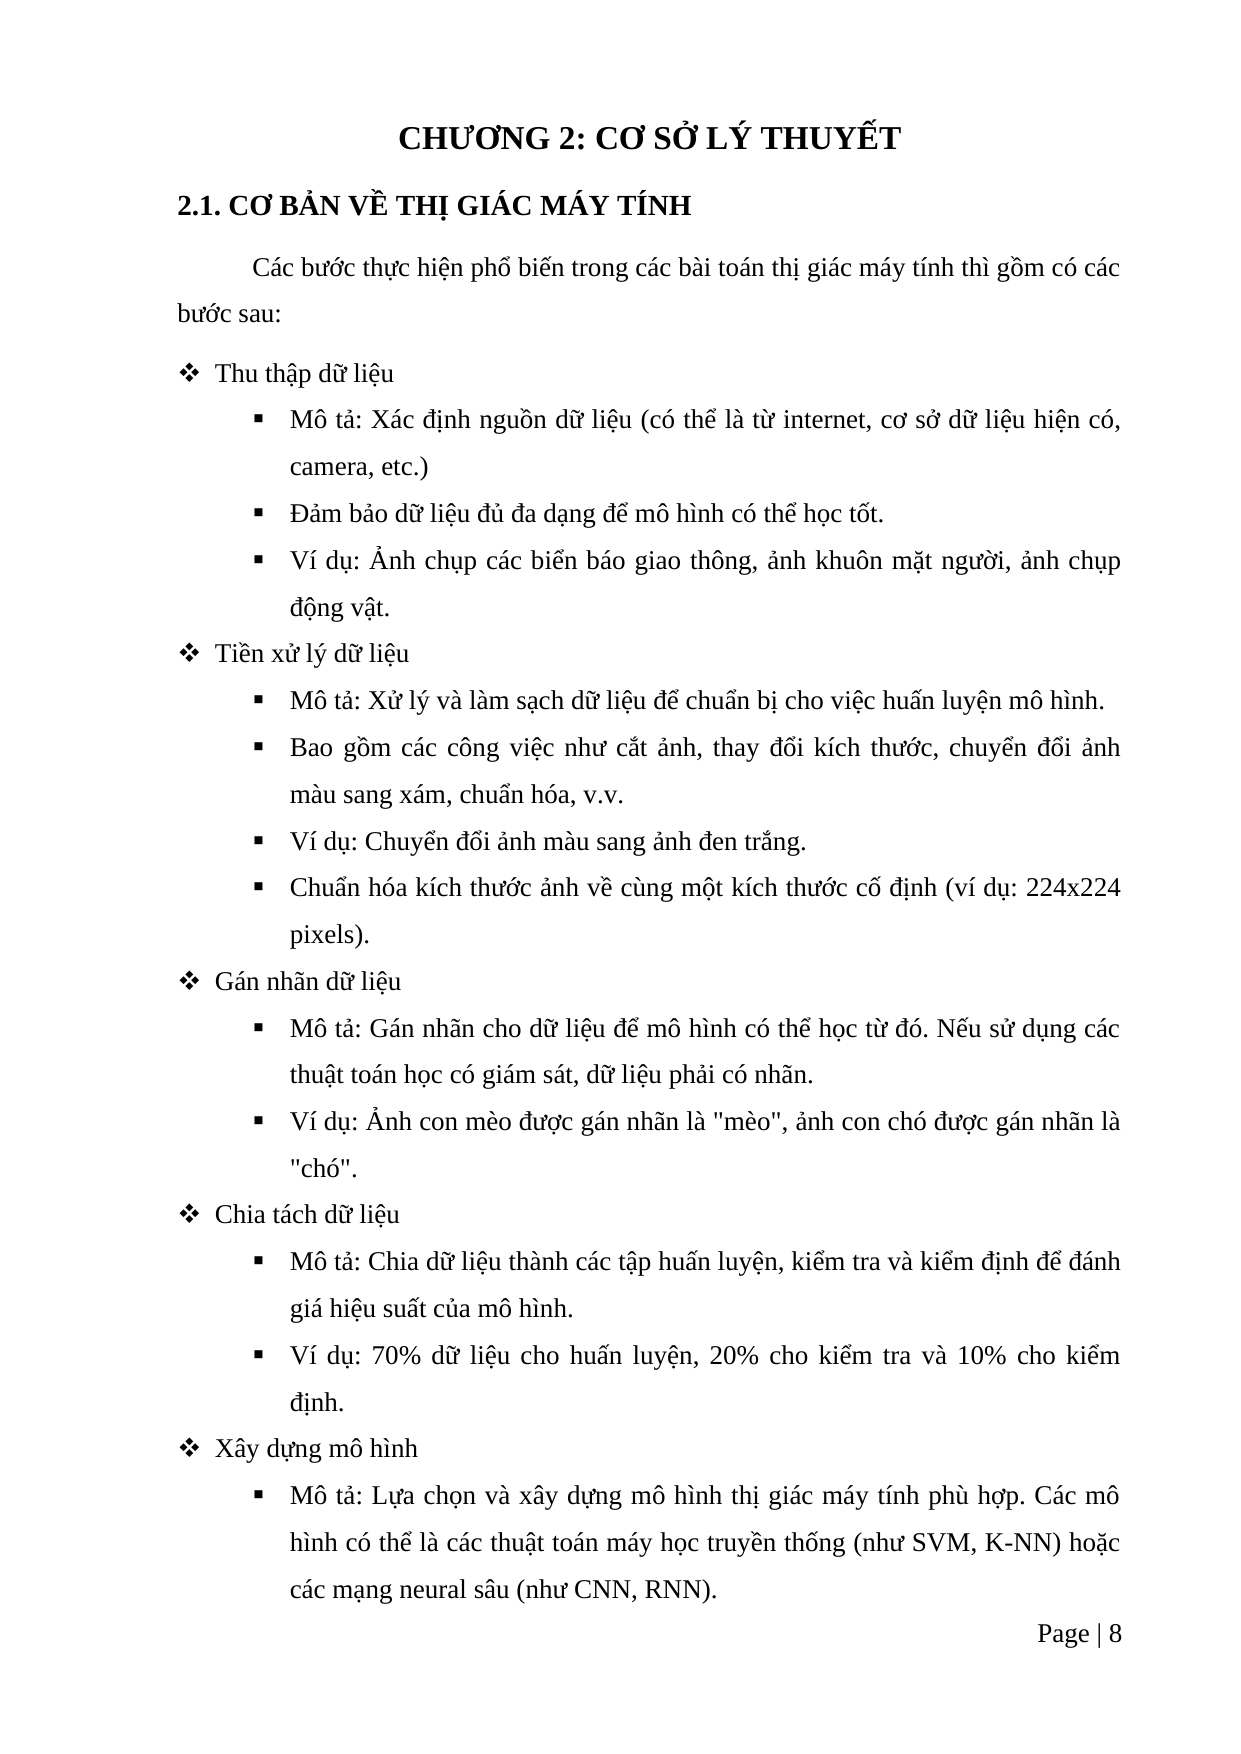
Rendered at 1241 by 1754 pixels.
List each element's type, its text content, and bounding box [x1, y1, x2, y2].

text Các bước thực hiện phổ biến trong các bài toán thị giác máy tính thì gồm có các bước sau: [177, 251, 1122, 329]
list Ví dụ: Ảnh chụp các biển báo giao thông, ảnh khuôn mặt người, ảnh chụp động vật. [252, 544, 1122, 622]
list Ví dụ: Chuyển đổi ảnh màu sang ảnh đen trắng. [252, 824, 1122, 856]
list Chia tách dữ liệu [177, 1199, 1122, 1230]
list Mô tả: Lựa chọn và xây dựng mô hình thị giác máy tính phù hợp. Các mô hình có thể là các thuật toán máy học truyền thống (như SVM, K-NN) hoặc các mạng neural sâu (như CNN, RNN). [252, 1479, 1122, 1604]
list Mô tả: Chia dữ liệu thành các tập huấn luyện, kiểm tra và kiểm định để đánh giá hiệu suất của mô hình. [252, 1246, 1122, 1323]
list CƠ SỞ LÝ THUYẾT [177, 118, 1122, 156]
list Tiền xử lý dữ liệu [177, 637, 1122, 669]
list Chuẩn hóa kích thước ảnh về cùng một kích thước cố định (ví dụ: 224x224 pixels). [252, 871, 1122, 949]
list Mô tả: Gán nhãn cho dữ liệu để mô hình có thể học từ đó. Nếu sử dụng các thuật toán học có giám sát, dữ liệu phải có nhãn. [252, 1012, 1122, 1090]
list Đảm bảo dữ liệu đủ đa dạng để mô hình có thể học tốt. [252, 497, 1122, 528]
list Ví dụ: Ảnh con mèo được gán nhãn là "mèo", ảnh con chó được gán nhãn là "chó". [252, 1105, 1122, 1183]
list Mô tả: Xác định nguồn dữ liệu (có thể là từ internet, cơ sở dữ liệu hiện có, camera, etc.) [252, 404, 1122, 482]
list Xây dựng mô hình [177, 1432, 1122, 1464]
list Gán nhãn dữ liệu [177, 965, 1122, 996]
list Mô tả: Xử lý và làm sạch dữ liệu để chuẩn bị cho việc huấn luyện mô hình. [252, 684, 1122, 716]
list Ví dụ: 70% dữ liệu cho huấn luyện, 20% cho kiểm tra và 10% cho kiểm định. [252, 1339, 1122, 1417]
list Thu thập dữ liệu [177, 357, 1122, 388]
list Bao gồm các công việc như cắt ảnh, thay đổi kích thước, chuyển đổi ảnh màu sang xám, chuẩn hóa, v.v. [252, 731, 1122, 809]
list CƠ BẢN VỀ THỊ GIÁC MÁY TÍNH [177, 188, 1122, 222]
